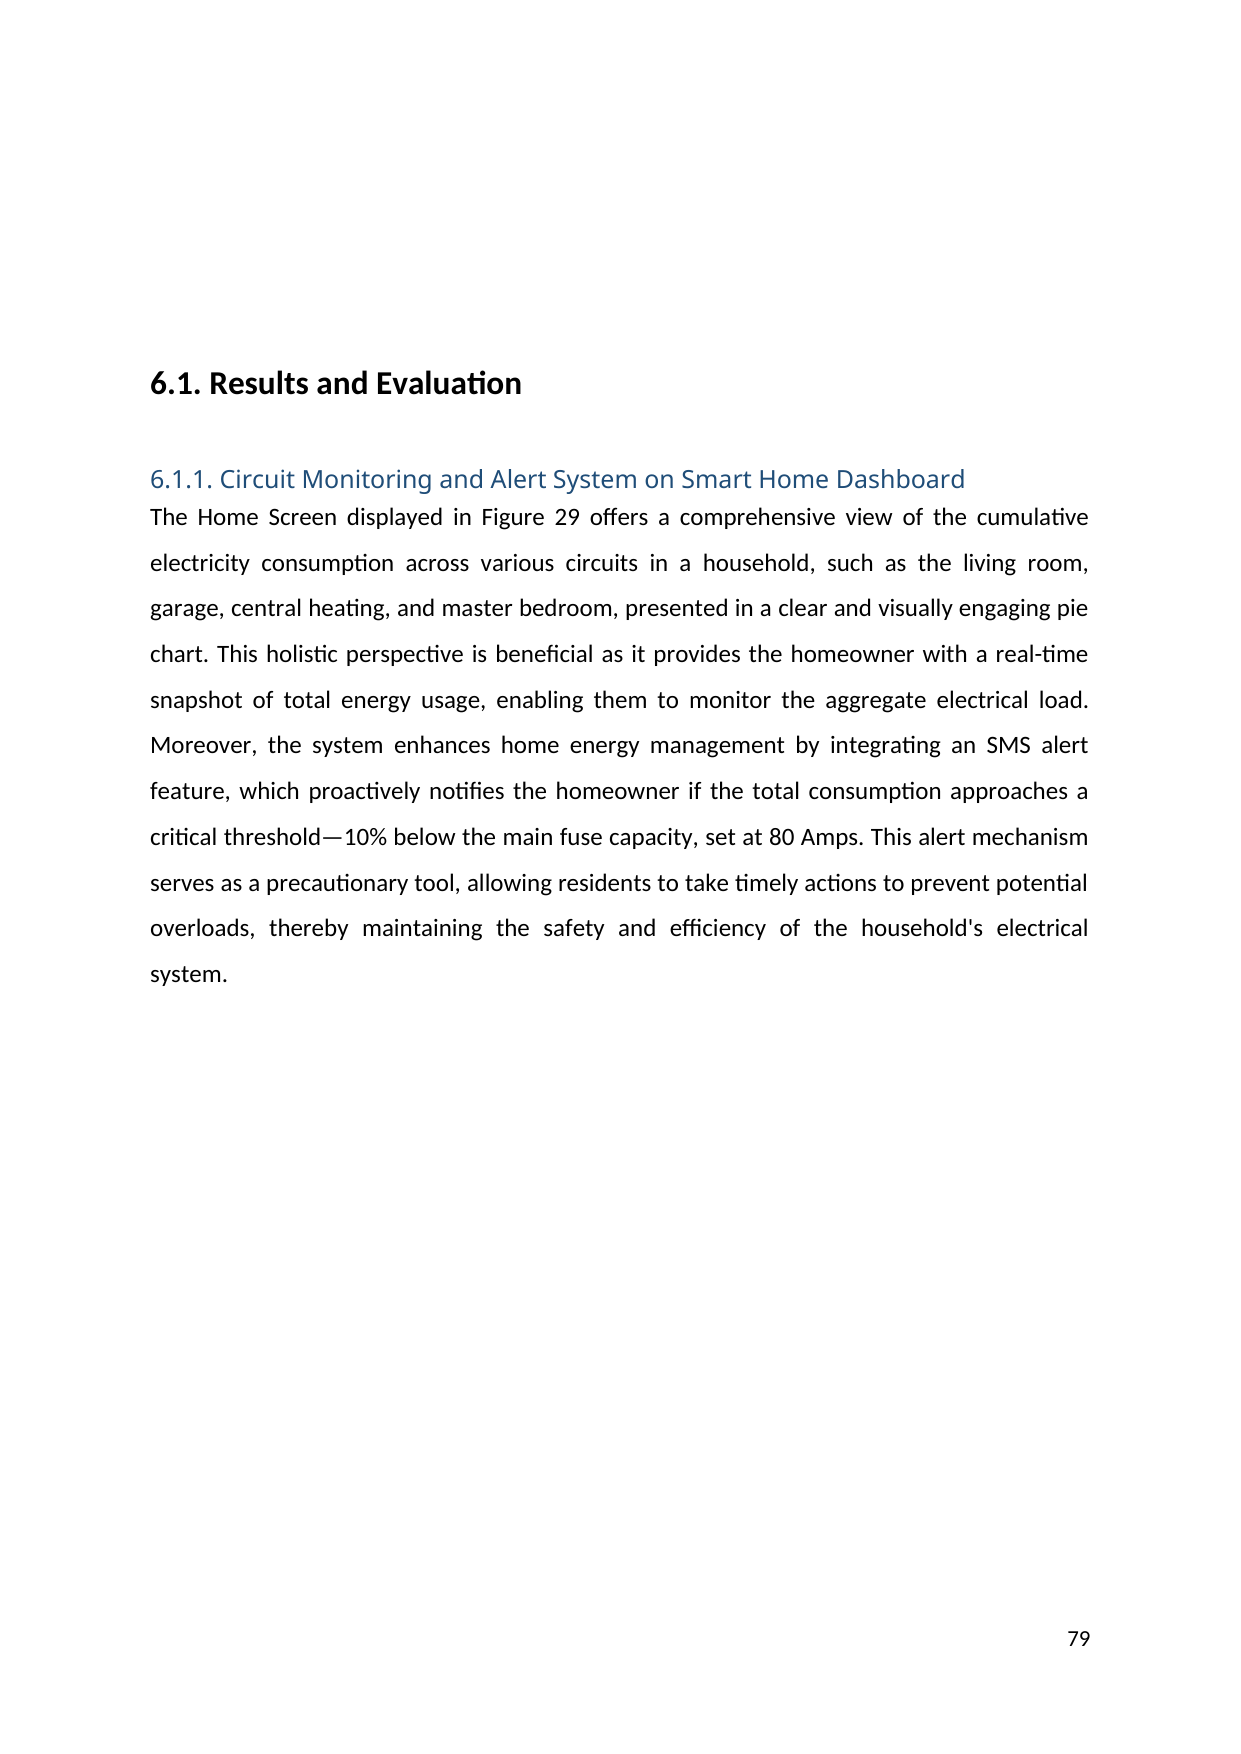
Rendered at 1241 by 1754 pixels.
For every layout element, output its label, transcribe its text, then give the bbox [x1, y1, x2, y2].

subtitle 6.1.1. Circuit Monitoring and Alert System on Smart Home Dashboard [150, 462, 1090, 496]
text The Home Screen displayed in Figure 29 offers a comprehensive view of the cumulative electricity consumption across various circuits in a household, such as the living room, garage, central heating, and master bedroom, presented in a clear and visually engaging pie chart. This holistic perspective is beneficial as it provides the homeowner with a real-time snapshot of total energy usage, enabling them to monitor the aggregate electrical load. Moreover, the system enhances home energy management by integrating an SMS alert feature, which proactively notifies the homeowner if the total consumption approaches a critical threshold—10% below the main fuse capacity, set at 80 Amps. This alert mechanism serves as a precautionary tool, allowing residents to take timely actions to prevent potential overloads, thereby maintaining the safety and efficiency of the household's electrical system. [150, 501, 1090, 989]
subtitle 6.1. Results and Evaluation [150, 362, 1090, 403]
